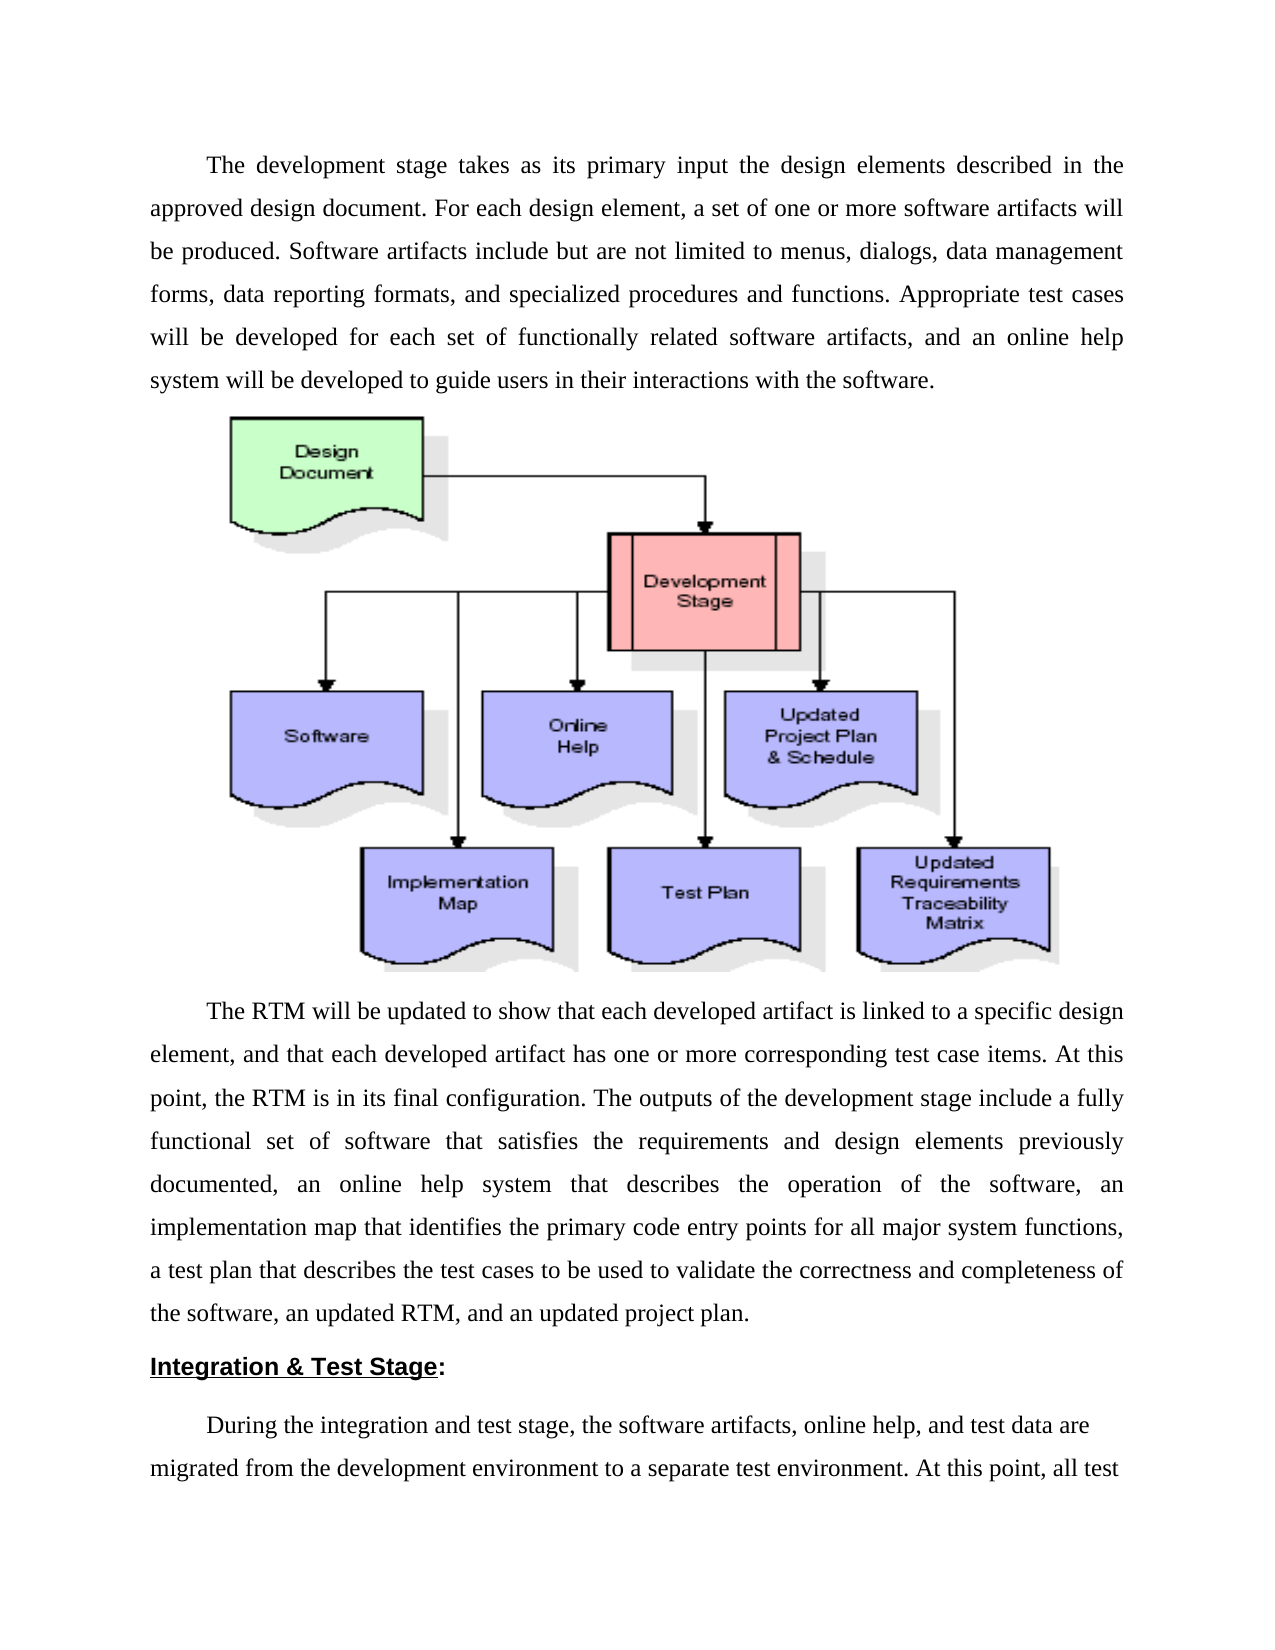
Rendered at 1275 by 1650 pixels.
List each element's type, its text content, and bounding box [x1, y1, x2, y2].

text Integration & Test Stage: [150, 1352, 1125, 1381]
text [150, 1410, 1125, 1482]
text The RTM will be updated to show that each developed artifact is linked to a specific design element, and that each developed artifact has one or more corresponding test case items. At this point, the RTM is in its final configuration. The outputs of the development stage include a fully functional set of software that satisfies the requirements and design elements previously documented, an online help system that describes the operation of the software, an implementation map that identifies the primary code entry points for all major system functions, a test plan that describes the test cases to be used to validate the correctness and completeness of the software, an updated RTM, and an updated project plan. [150, 996, 1125, 1327]
text The development stage takes as its primary input the design elements described in the approved design document. For each design element, a set of one or more software artifacts will be produced. Software artifacts include but are not limited to menus, dialogs, data management forms, data reporting formats, and specialized procedures and functions. Appropriate test cases will be developed for each set of functionally related software artifacts, and an online help system will be developed to guide users in their interactions with the software. [150, 150, 1125, 394]
picture [215, 408, 1060, 972]
